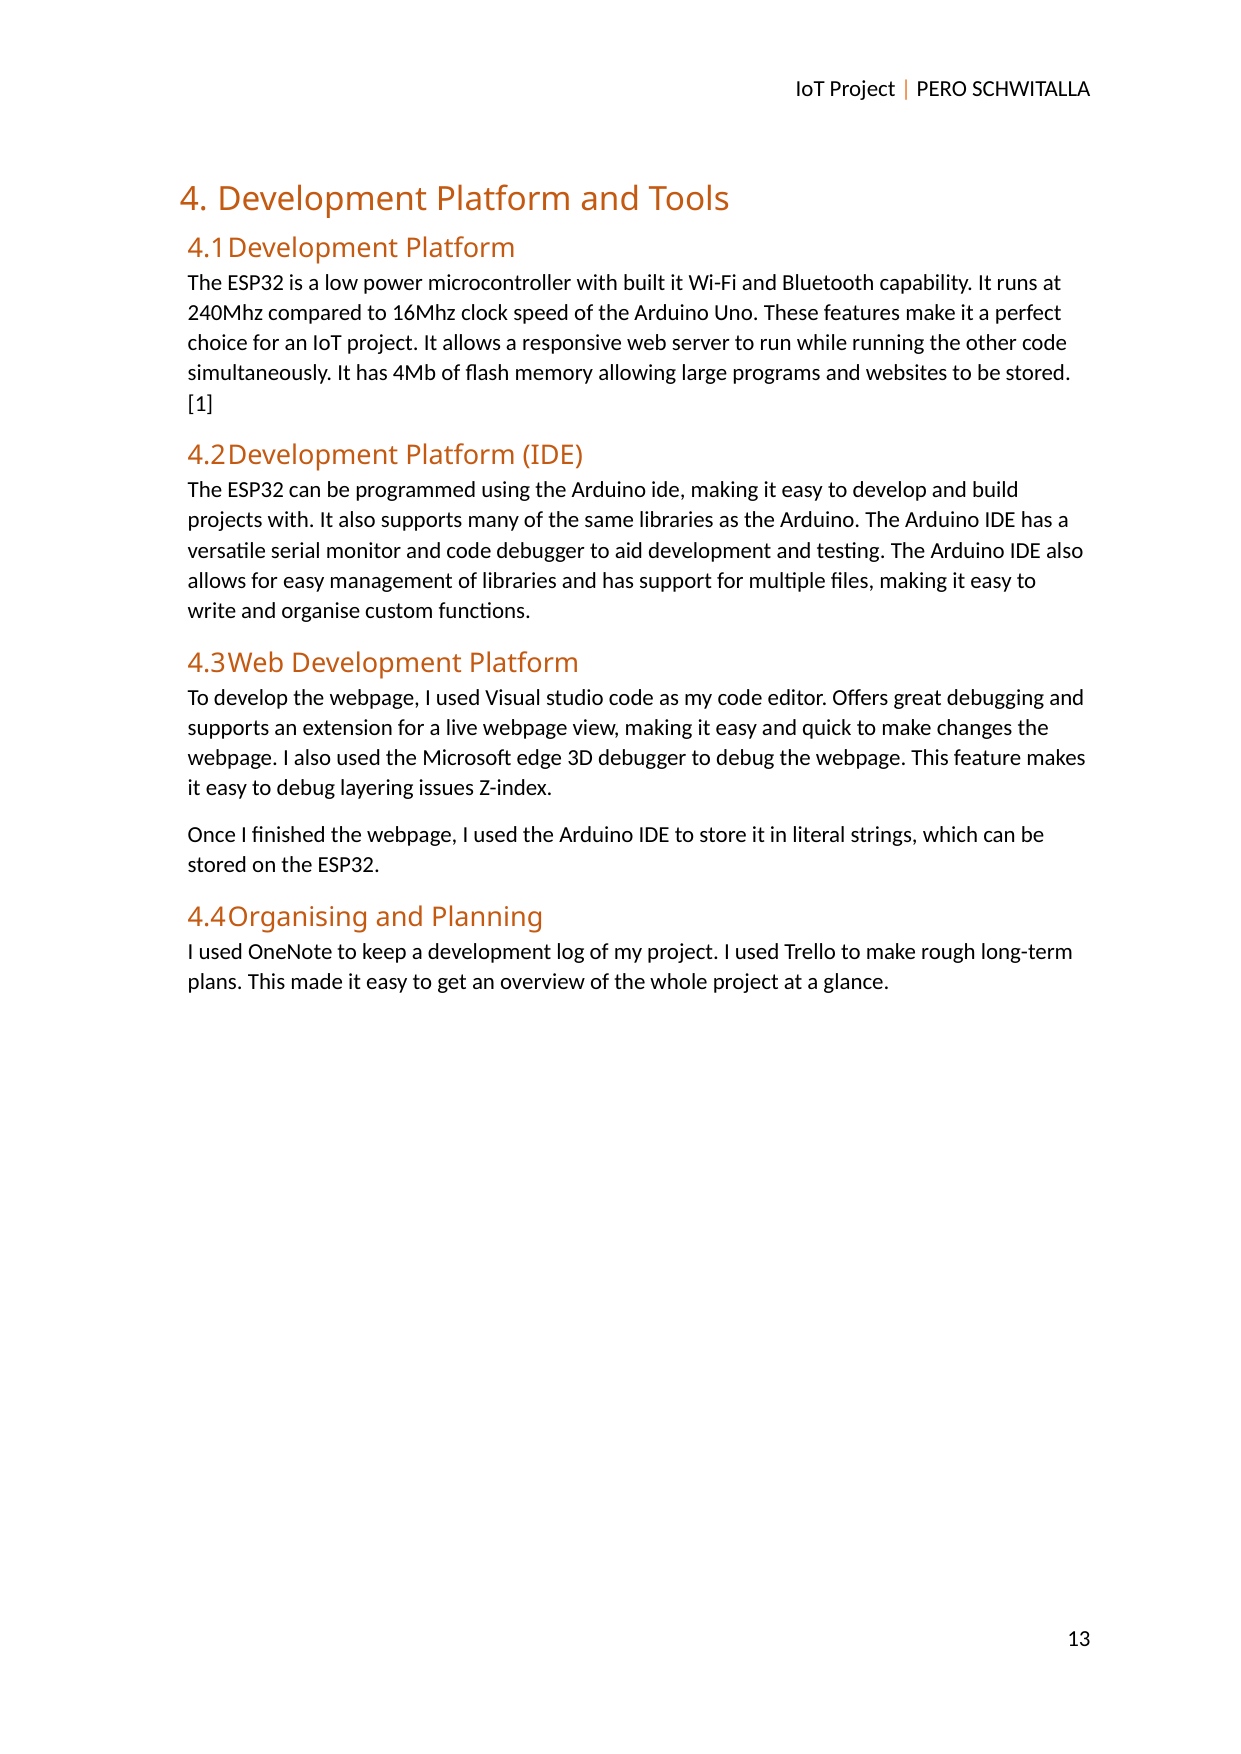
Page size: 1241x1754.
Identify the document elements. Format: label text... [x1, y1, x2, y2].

text Once I finished the webpage, I used the Arduino IDE to store it in literal strings, which can be stored on the ESP32. [187, 820, 1090, 879]
text The ESP32 is a low power microcontroller with built it Wi-Fi and Bluetooth capability. It runs at 240Mhz compared to 16Mhz clock speed of the Arduino Uno. These features make it a perfect choice for an IoT project. It allows a responsive web server to run while running the other code simultaneously. It has 4Mb of flash memory allowing large programs and websites to be stored. [187, 268, 1090, 417]
text The ESP32 can be programmed using the Arduino ide, making it easy to develop and build projects with. It also supports many of the same libraries as the Arduino. The Arduino IDE has a versatile serial monitor and code debugger to aid development and testing. The Arduino IDE also allows for easy management of libraries and has support for multiple files, making it easy to write and organise custom functions. [187, 475, 1090, 624]
text To develop the webpage, I used Visual studio code as my code editor. Offers great debugging and supports an extension for a live webpage view, making it easy and quick to make changes the webpage. I also used the Microsoft edge 3D debugger to debug the webpage. This feature makes it easy to debug layering issues Z-index. [187, 683, 1090, 802]
text I used OneNote to keep a development log of my project. I used Trello to make rough long-term plans. This made it easy to get an overview of the whole project at a glance. [187, 937, 1090, 996]
subtitle Web Development Platform [187, 643, 1090, 680]
subtitle Development Platform and Tools [179, 175, 1090, 220]
subtitle Organising and Planning [187, 897, 1090, 934]
subtitle Development Platform [187, 228, 1090, 265]
subtitle Development Platform (IDE) [187, 436, 1090, 472]
